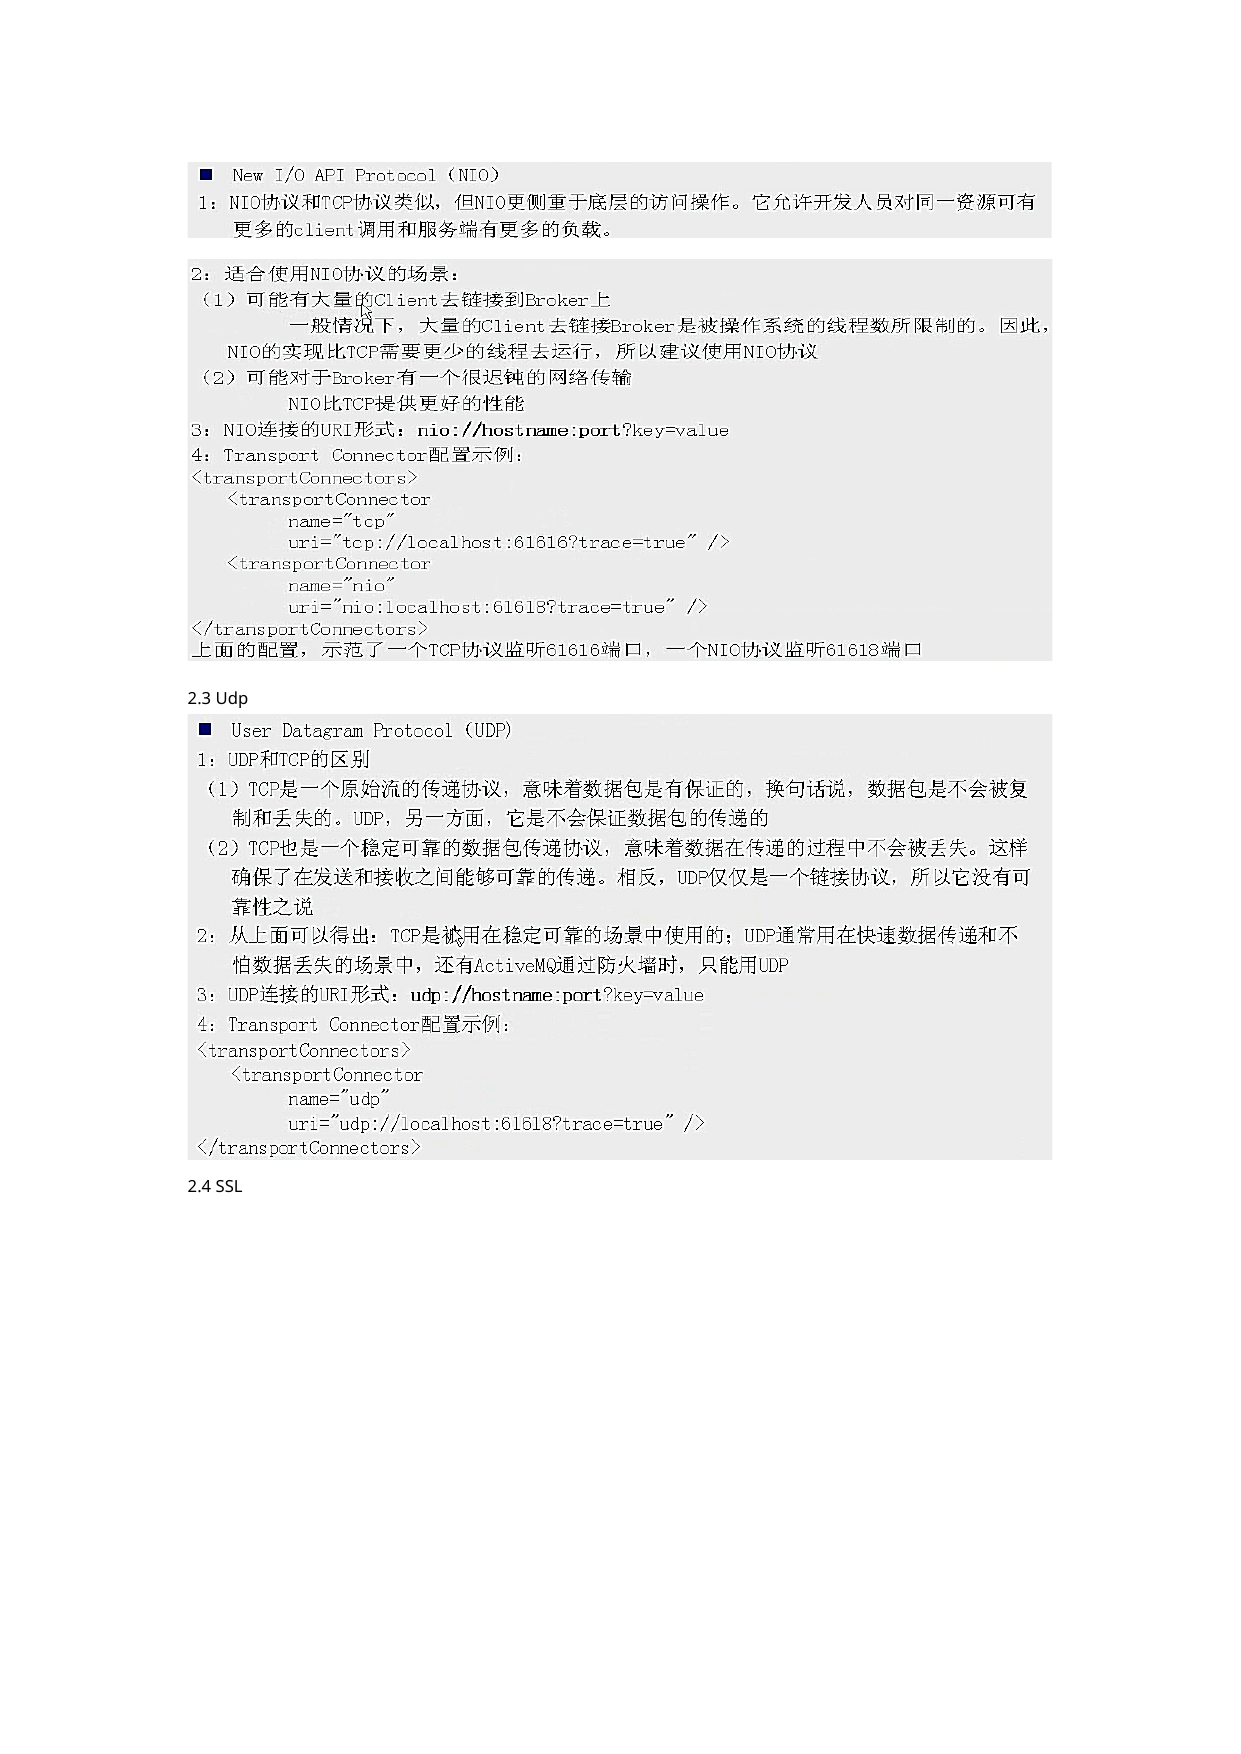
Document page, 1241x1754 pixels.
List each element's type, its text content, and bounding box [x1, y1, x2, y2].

picture [187, 714, 1053, 1160]
list Udp [187, 682, 1053, 714]
picture [187, 162, 1052, 238]
picture [187, 259, 1053, 661]
list SSL [187, 1169, 1053, 1202]
